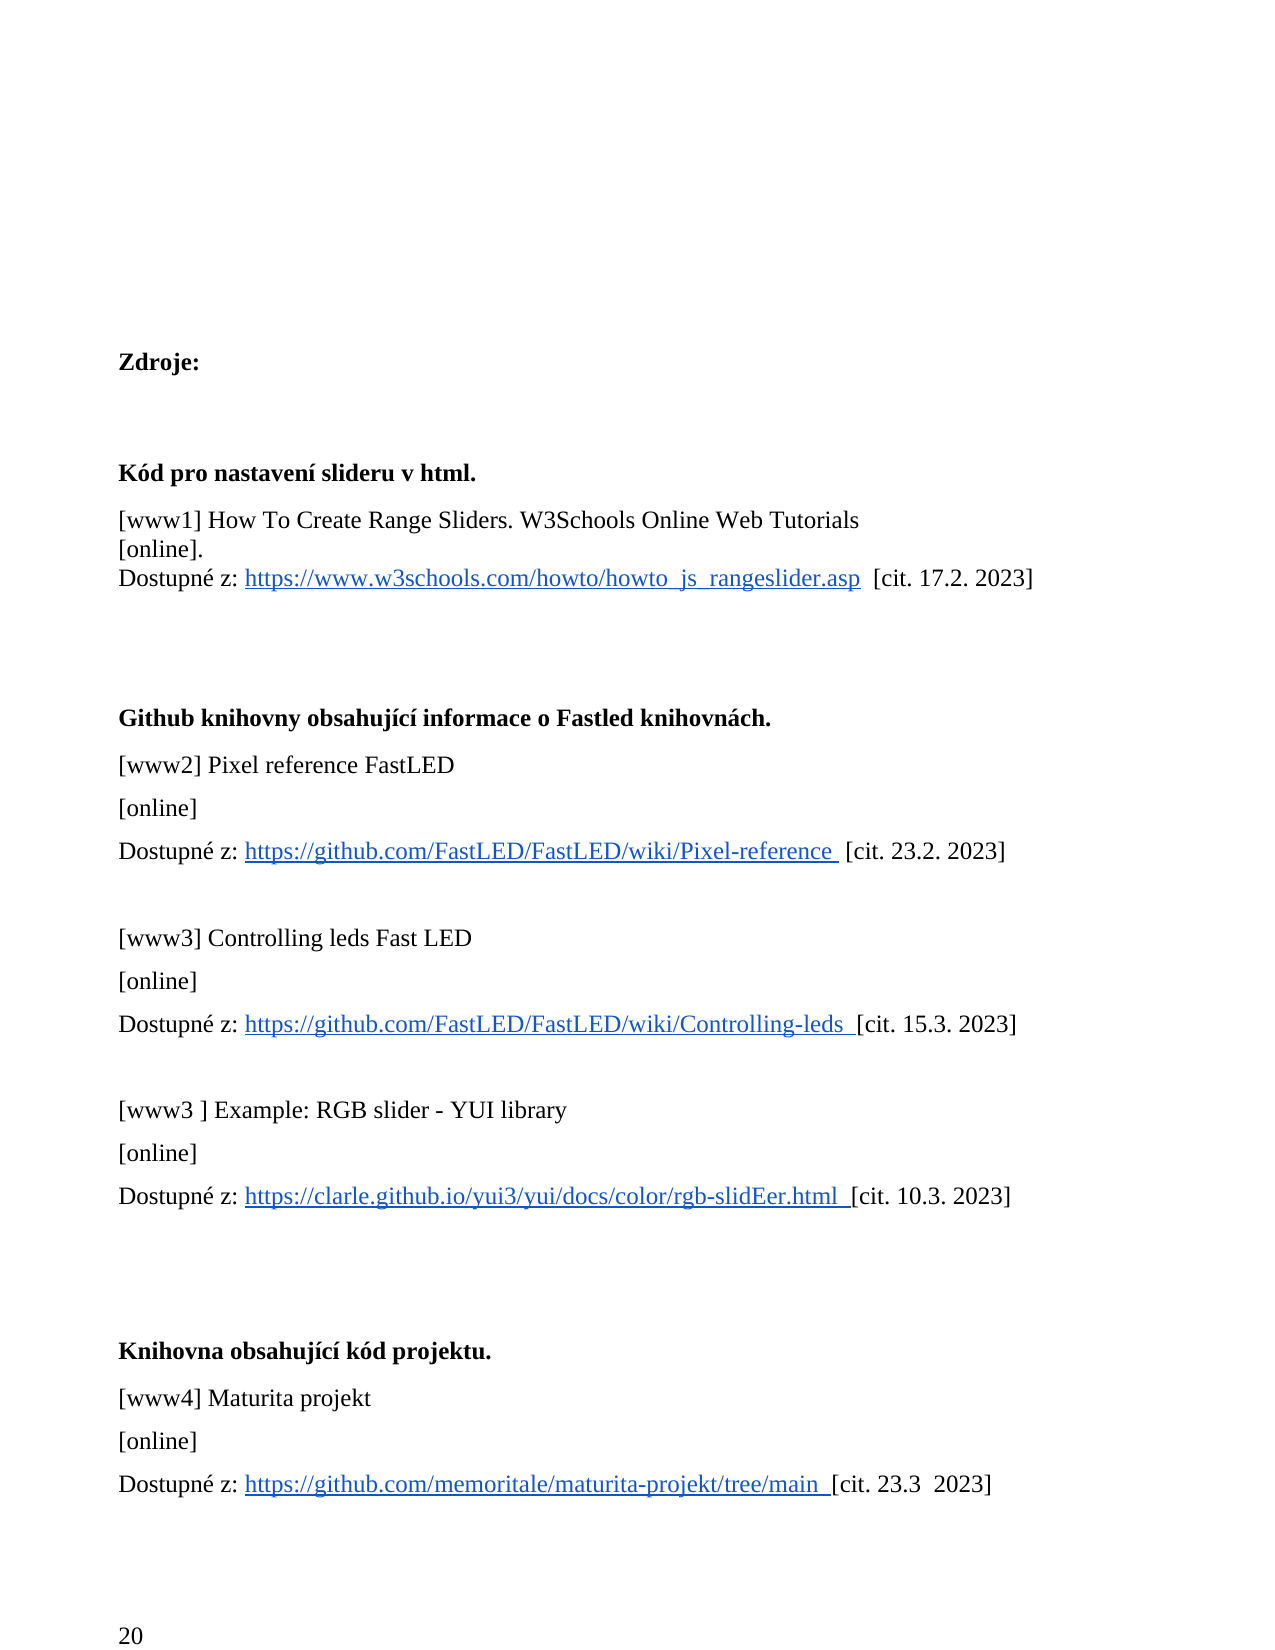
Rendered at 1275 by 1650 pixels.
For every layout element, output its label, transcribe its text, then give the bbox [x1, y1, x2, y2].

text [online] [118, 1138, 1157, 1167]
text [www2] Pixel reference FastLED [118, 750, 1157, 779]
text [www4] Maturita projekt [118, 1383, 1157, 1412]
text Dostupné z: https://github.com/FastLED/FastLED/wiki/Pixel-reference [cit. 23.2. 2023] [118, 836, 1157, 865]
text [online] [118, 966, 1157, 994]
subtitle Knihovna obsahující kód projektu. [118, 1336, 1157, 1364]
text [online]. [118, 534, 1157, 563]
text [www1] How To Create Range Sliders. W3Schools Online Web Tutorials [118, 505, 1157, 534]
text [online] [118, 793, 1157, 822]
text Dostupné z: https://clarle.github.io/yui3/yui/docs/color/rgb-slidEer.html [cit. 10.3. 2023] [118, 1181, 1157, 1210]
subtitle Github knihovny obsahující informace o Fastled knihovnách. [118, 703, 1157, 732]
text Dostupné z: https://www.w3schools.com/howto/howto_js_rangeslider.asp [cit. 17.2. 2023] [118, 563, 1157, 592]
text [www3 ] Example: RGB slider - YUI library [118, 1095, 1157, 1124]
text [online] [118, 1426, 1157, 1455]
text [www3] Controlling leds Fast LED [118, 923, 1157, 951]
subtitle Zdroje: [118, 347, 1157, 376]
text Dostupné z: https://github.com/FastLED/FastLED/wiki/Controlling-leds [cit. 15.3. 2023] [118, 1009, 1157, 1038]
text Dostupné z: https://github.com/memoritale/maturita-projekt/tree/main [cit. 23.3 2023] [118, 1469, 1157, 1498]
subtitle Kód pro nastavení slideru v html. [118, 458, 1157, 487]
